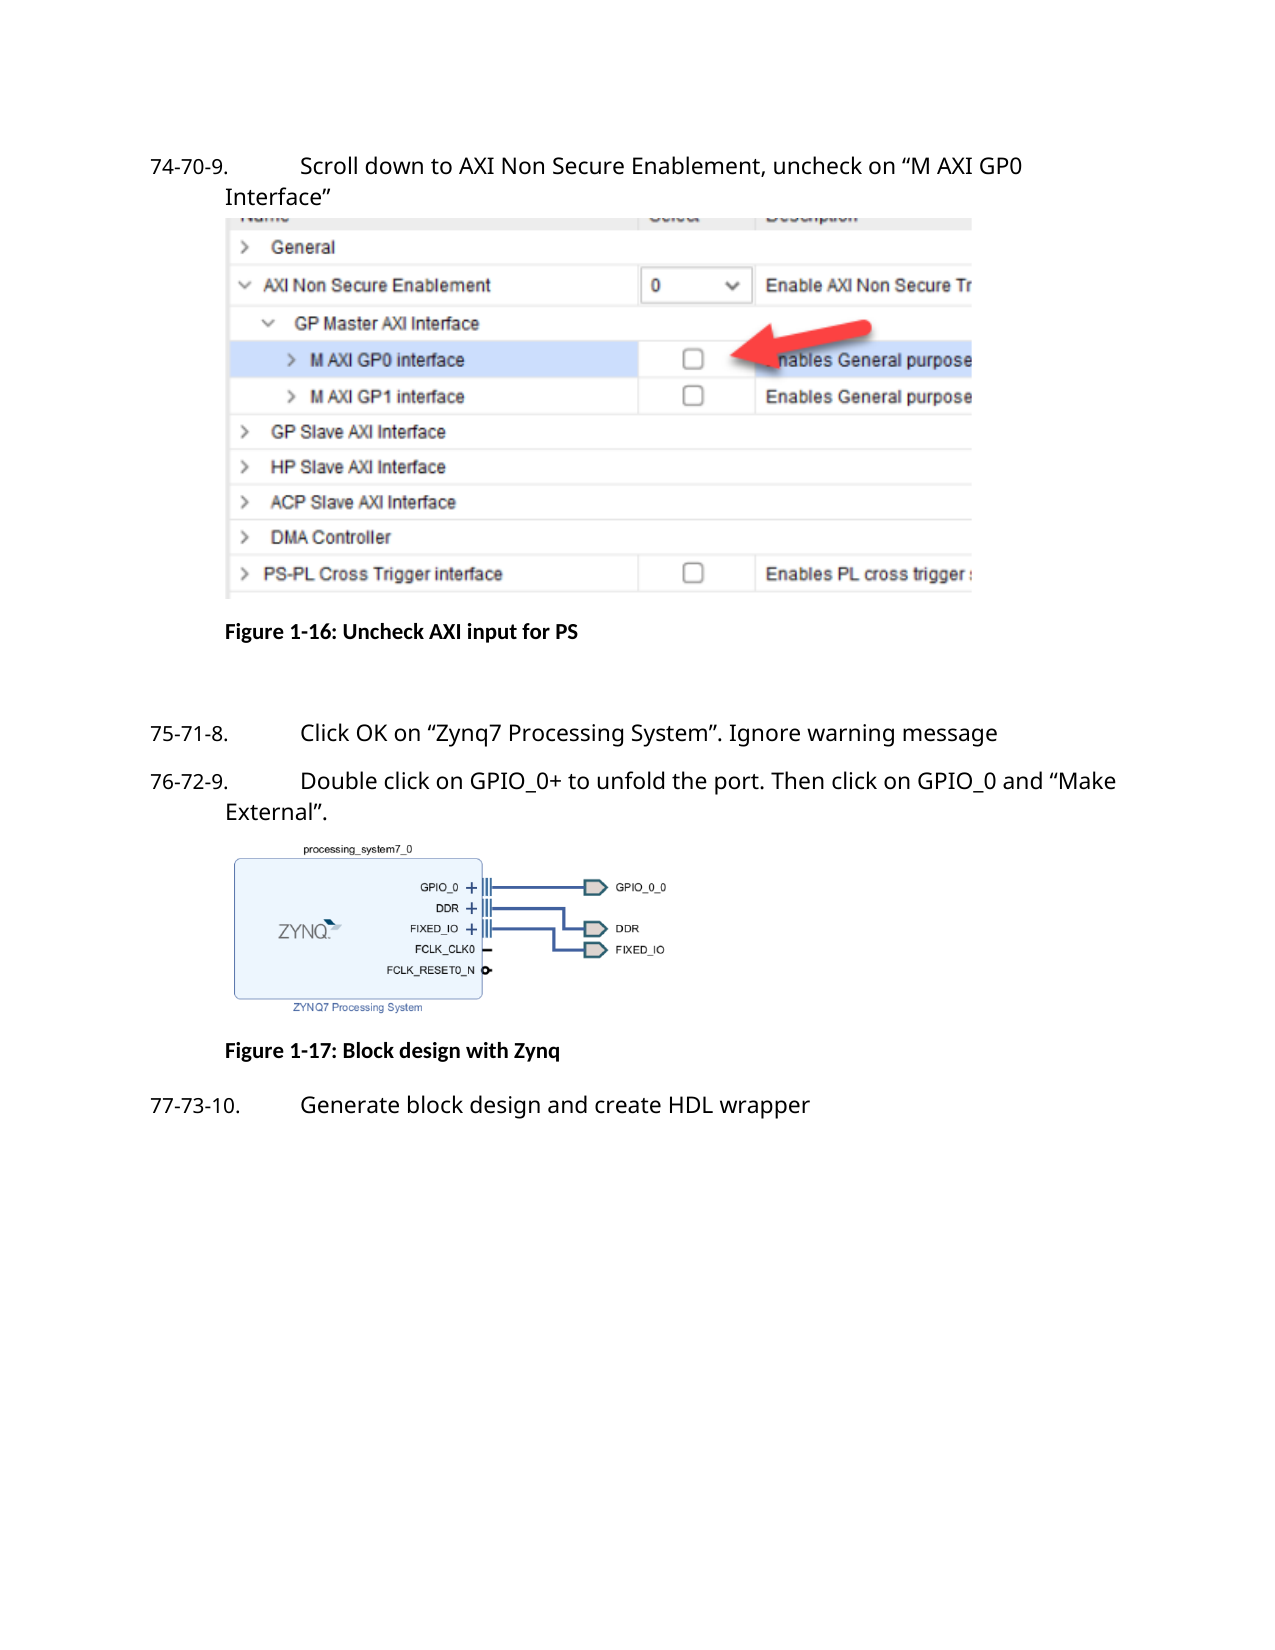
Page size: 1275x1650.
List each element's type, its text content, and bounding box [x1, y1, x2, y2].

text Figure 1-16: Uncheck AXI input for PS [225, 617, 1125, 645]
text Figure 1-17: Block design with Zynq [225, 1036, 1125, 1064]
picture [225, 833, 675, 1018]
picture [225, 218, 972, 599]
